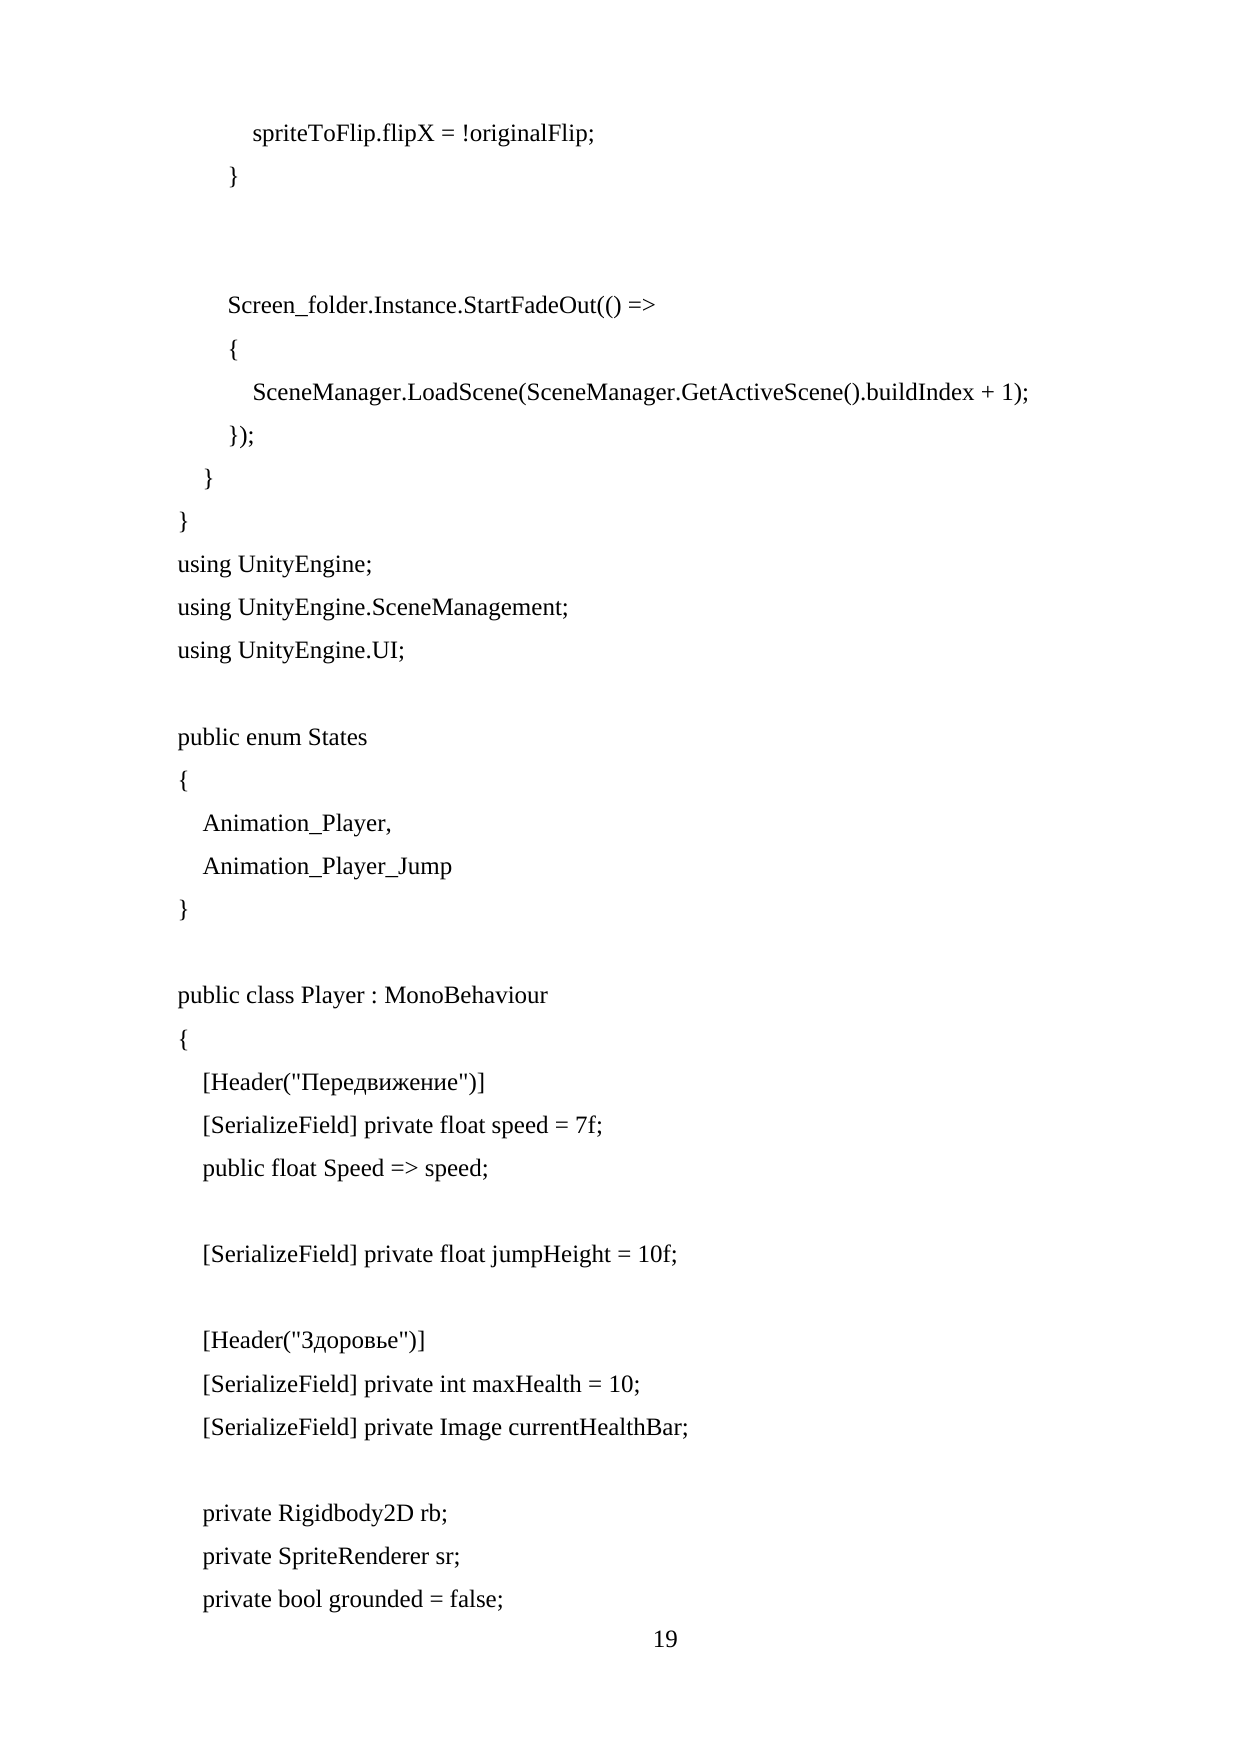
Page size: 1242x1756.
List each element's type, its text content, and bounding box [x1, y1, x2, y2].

text } [177, 161, 1153, 190]
text private SpriteRenderer sr; [177, 1541, 1153, 1570]
text } [177, 506, 1153, 535]
text public class Player : MonoBehaviour [177, 981, 1153, 1009]
text }); [177, 420, 1153, 449]
text using UnityEngine; [177, 549, 1153, 578]
text using UnityEngine.SceneManagement; [177, 592, 1153, 621]
text Animation_Player_Jump [177, 851, 1153, 880]
text Screen_folder.Instance.StartFadeOut(() => [177, 291, 1153, 319]
text [Header("Здоровье")] [177, 1326, 1153, 1354]
text Animation_Player, [177, 808, 1153, 837]
text private bool grounded = false; [177, 1584, 1153, 1613]
text } [177, 463, 1153, 492]
text public float Speed => speed; [177, 1153, 1153, 1182]
text [SerializeField] private float jumpHeight = 10f; [177, 1239, 1153, 1268]
text SceneManager.LoadScene(SceneManager.GetActiveScene().buildIndex + 1); [177, 377, 1153, 406]
text spriteToFlip.flipX = !originalFlip; [177, 118, 1153, 147]
text { [177, 334, 1153, 362]
text private Rigidbody2D rb; [177, 1498, 1153, 1527]
text [SerializeField] private float speed = 7f; [177, 1110, 1153, 1139]
text { [177, 1024, 1153, 1052]
text using UnityEngine.UI; [177, 636, 1153, 664]
text } [177, 894, 1153, 923]
text [SerializeField] private int maxHealth = 10; [177, 1369, 1153, 1397]
text [Header("Передвижение")] [177, 1067, 1153, 1096]
text { [177, 765, 1153, 794]
text [SerializeField] private Image currentHealthBar; [177, 1412, 1153, 1441]
text public enum States [177, 722, 1153, 751]
